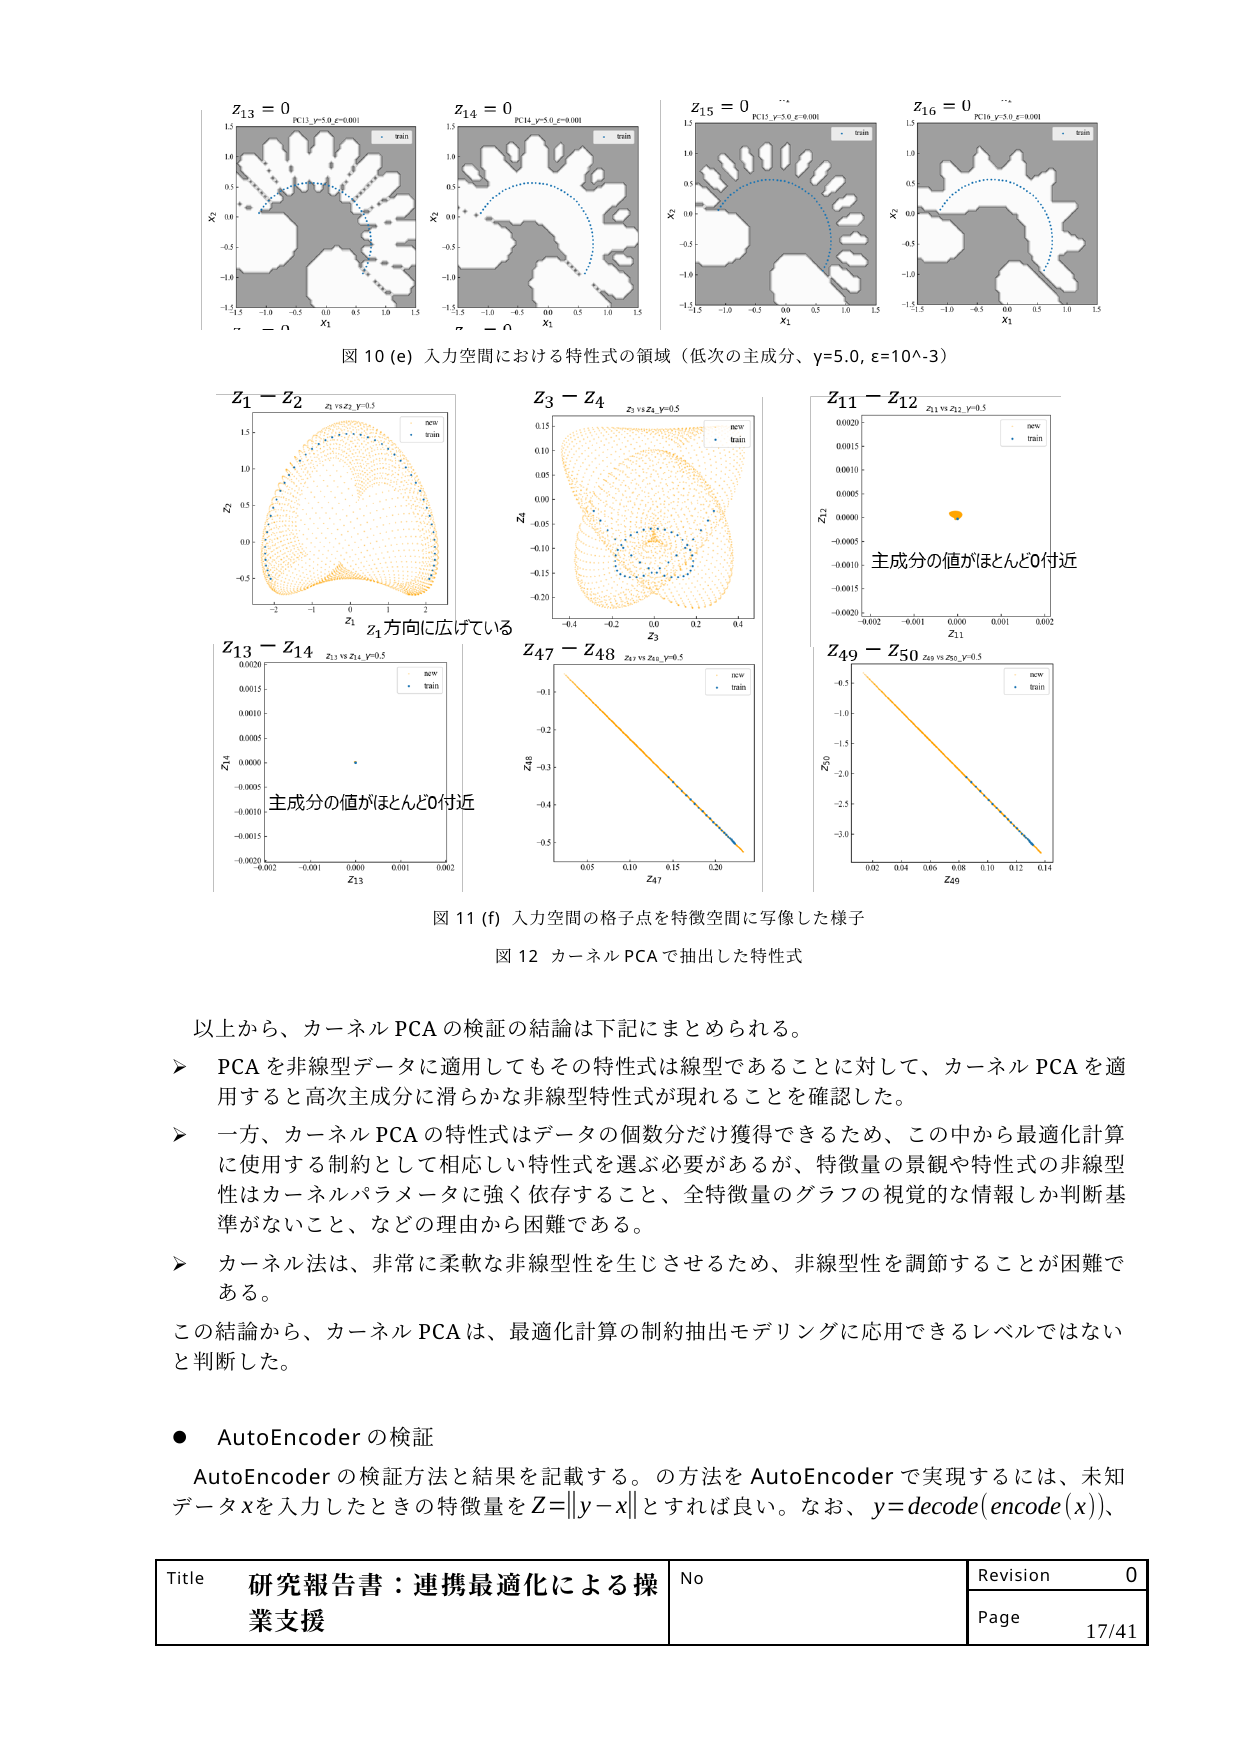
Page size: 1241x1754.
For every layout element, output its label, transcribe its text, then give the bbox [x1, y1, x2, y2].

picture [208, 375, 1089, 892]
list PCAを非線型データに適用してもその特性式は線型であることに対して、カーネルPCAを適用すると高次主成分に滑らかな非線型特性式が現れることを確認した。 [171, 1051, 1126, 1111]
text 以上から、カーネルPCAの検証の結論は下記にまとめられる。 [171, 1012, 1126, 1042]
list 一方、カーネルPCAの特性式はデータの個数分だけ獲得できるため、この中から最適化計算に使用する制約として相応しい特性式を選ぶ必要があるが、特徴量の景観や特性式の非線型性はカーネルパラメータに強く依存すること、全特徴量のグラフの視覚的な情報しか判断基準がないこと、などの理由から困難である。 [171, 1119, 1126, 1239]
picture [190, 100, 1108, 330]
list AutoEncoderの検証 [171, 1420, 1126, 1452]
list カーネル法は、非常に柔軟な非線型性を生じさせるため、非線型性を調節することが困難である。 [171, 1247, 1126, 1307]
text この結論から、カーネルPCAは、最適化計算の制約抽出モデリングに応用できるレベルではないと判断した。 [171, 1315, 1126, 1375]
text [171, 1460, 1126, 1521]
